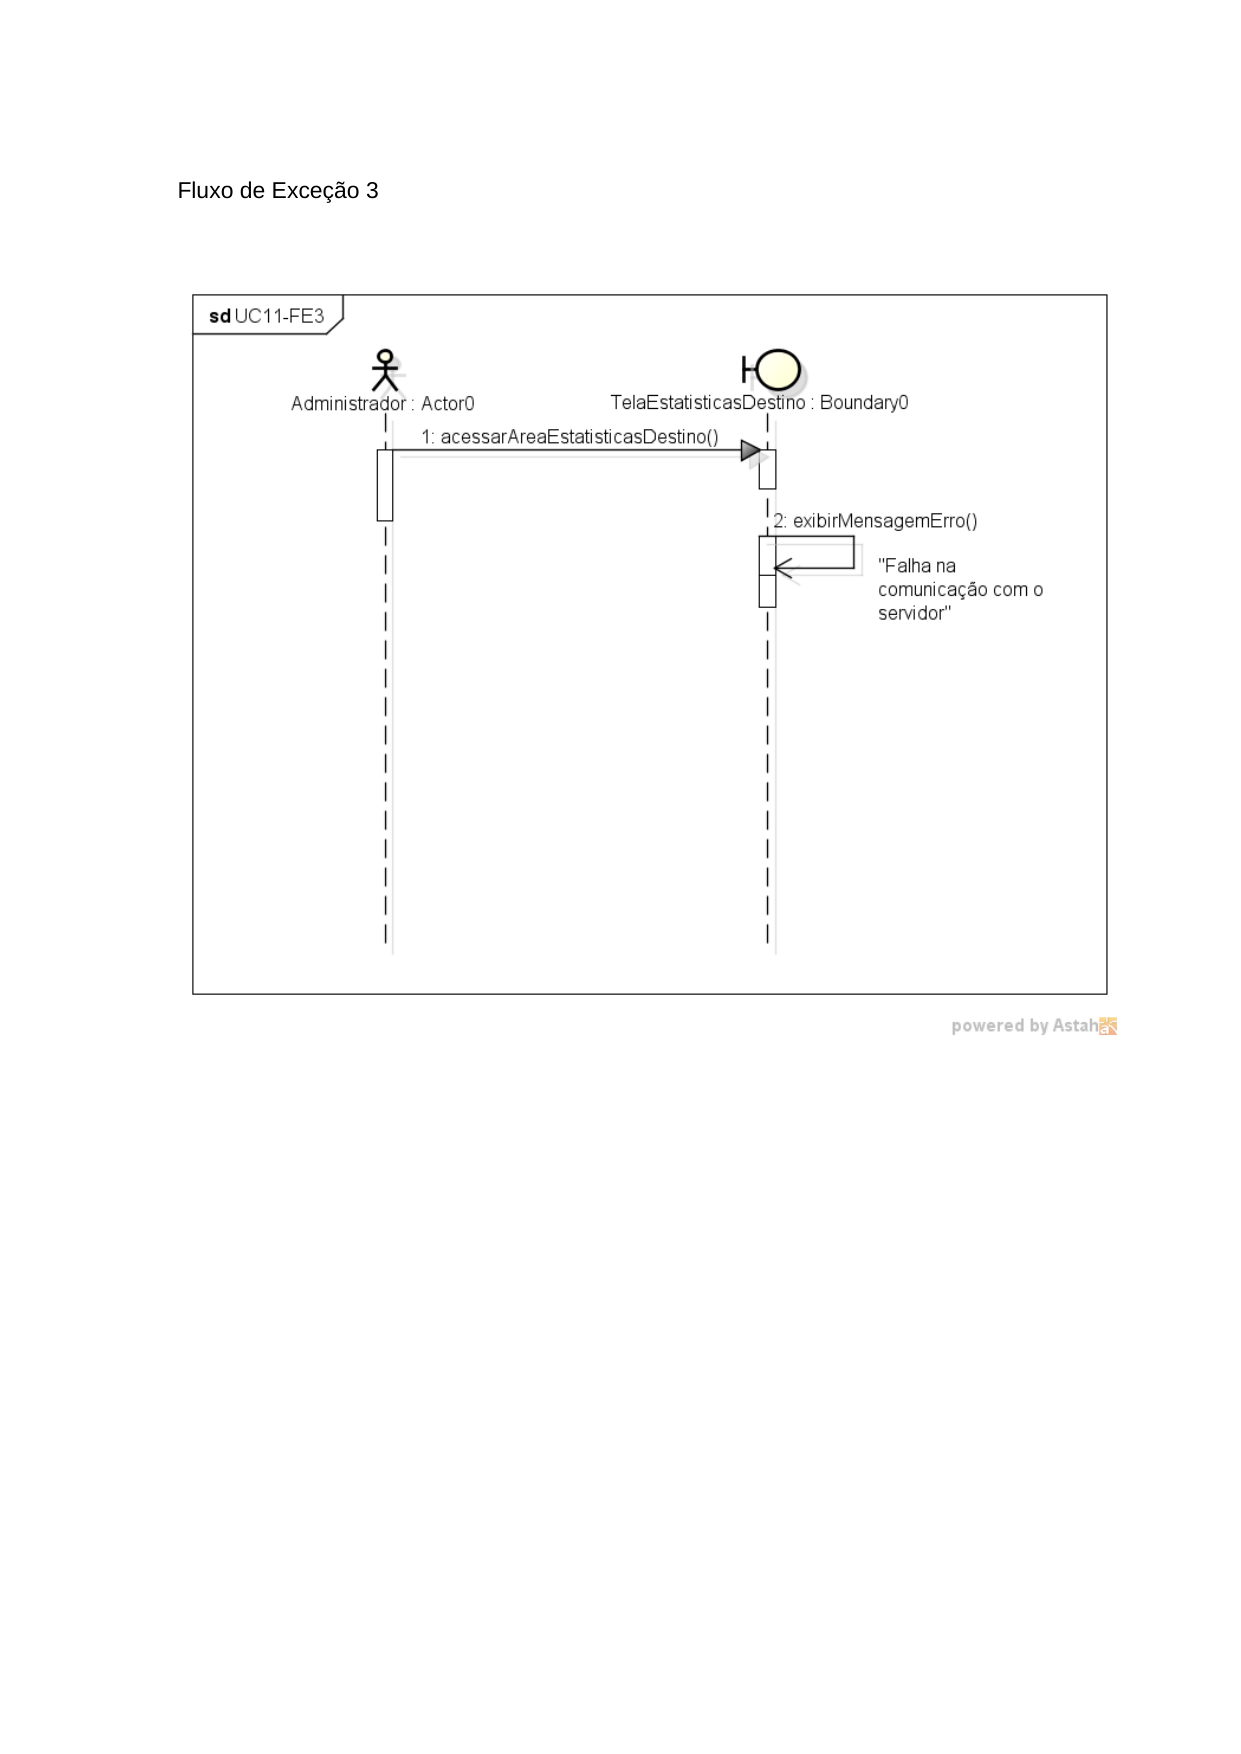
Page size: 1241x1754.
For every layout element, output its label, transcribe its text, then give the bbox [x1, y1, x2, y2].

picture [177, 279, 1123, 1041]
text Fluxo de Exceção 3 [177, 177, 1122, 203]
